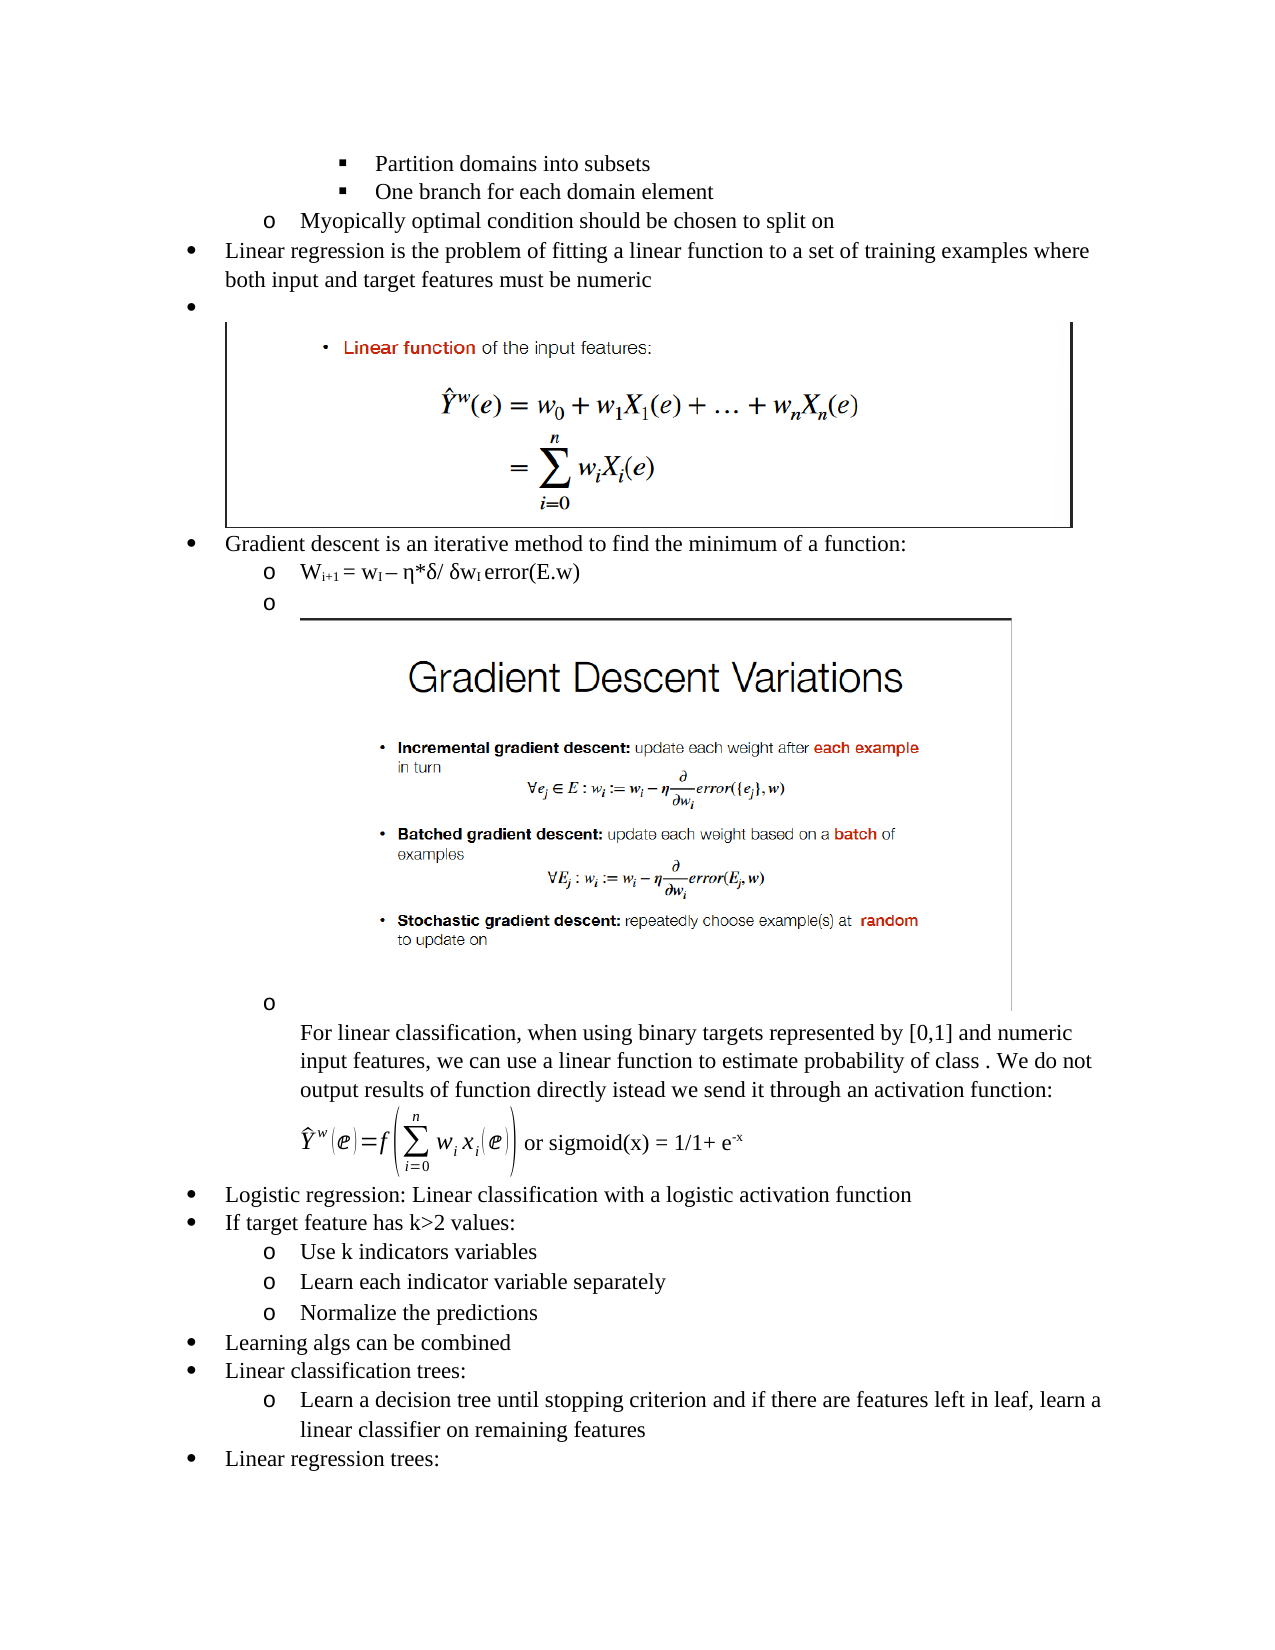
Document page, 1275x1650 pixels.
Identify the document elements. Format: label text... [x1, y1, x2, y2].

list Wi+1 = wI – η*δ/ δwI error(E.w) [262, 558, 1125, 586]
list Linear regression trees: [187, 1444, 1125, 1471]
picture [225, 322, 1073, 528]
list Normalize the predictions [262, 1298, 1125, 1327]
list Myopically optimal condition should be chosen to split on [262, 207, 1125, 235]
list Linear classification trees: [187, 1357, 1125, 1384]
list If target feature has k>2 values: [187, 1209, 1125, 1236]
picture [300, 618, 1012, 1011]
list Learning algs can be combined [187, 1329, 1125, 1355]
list Learn a decision tree until stopping criterion and if there are features left in leaf, learn a linear classifier on remaining features [262, 1386, 1125, 1442]
list Gradient descent is an iterative method to find the minimum of a function: [187, 530, 1125, 556]
list Use k indicators variables [262, 1238, 1125, 1266]
list Logistic regression: Linear classification with a logistic activation function [187, 1181, 1125, 1207]
list Partition domains into subsets [337, 150, 1125, 176]
list Linear regression is the problem of fitting a linear function to a set of training examples where both input and target features must be numeric [187, 237, 1125, 292]
list Learn each indicator variable separately [262, 1268, 1125, 1296]
list One branch for each domain element [337, 178, 1125, 205]
